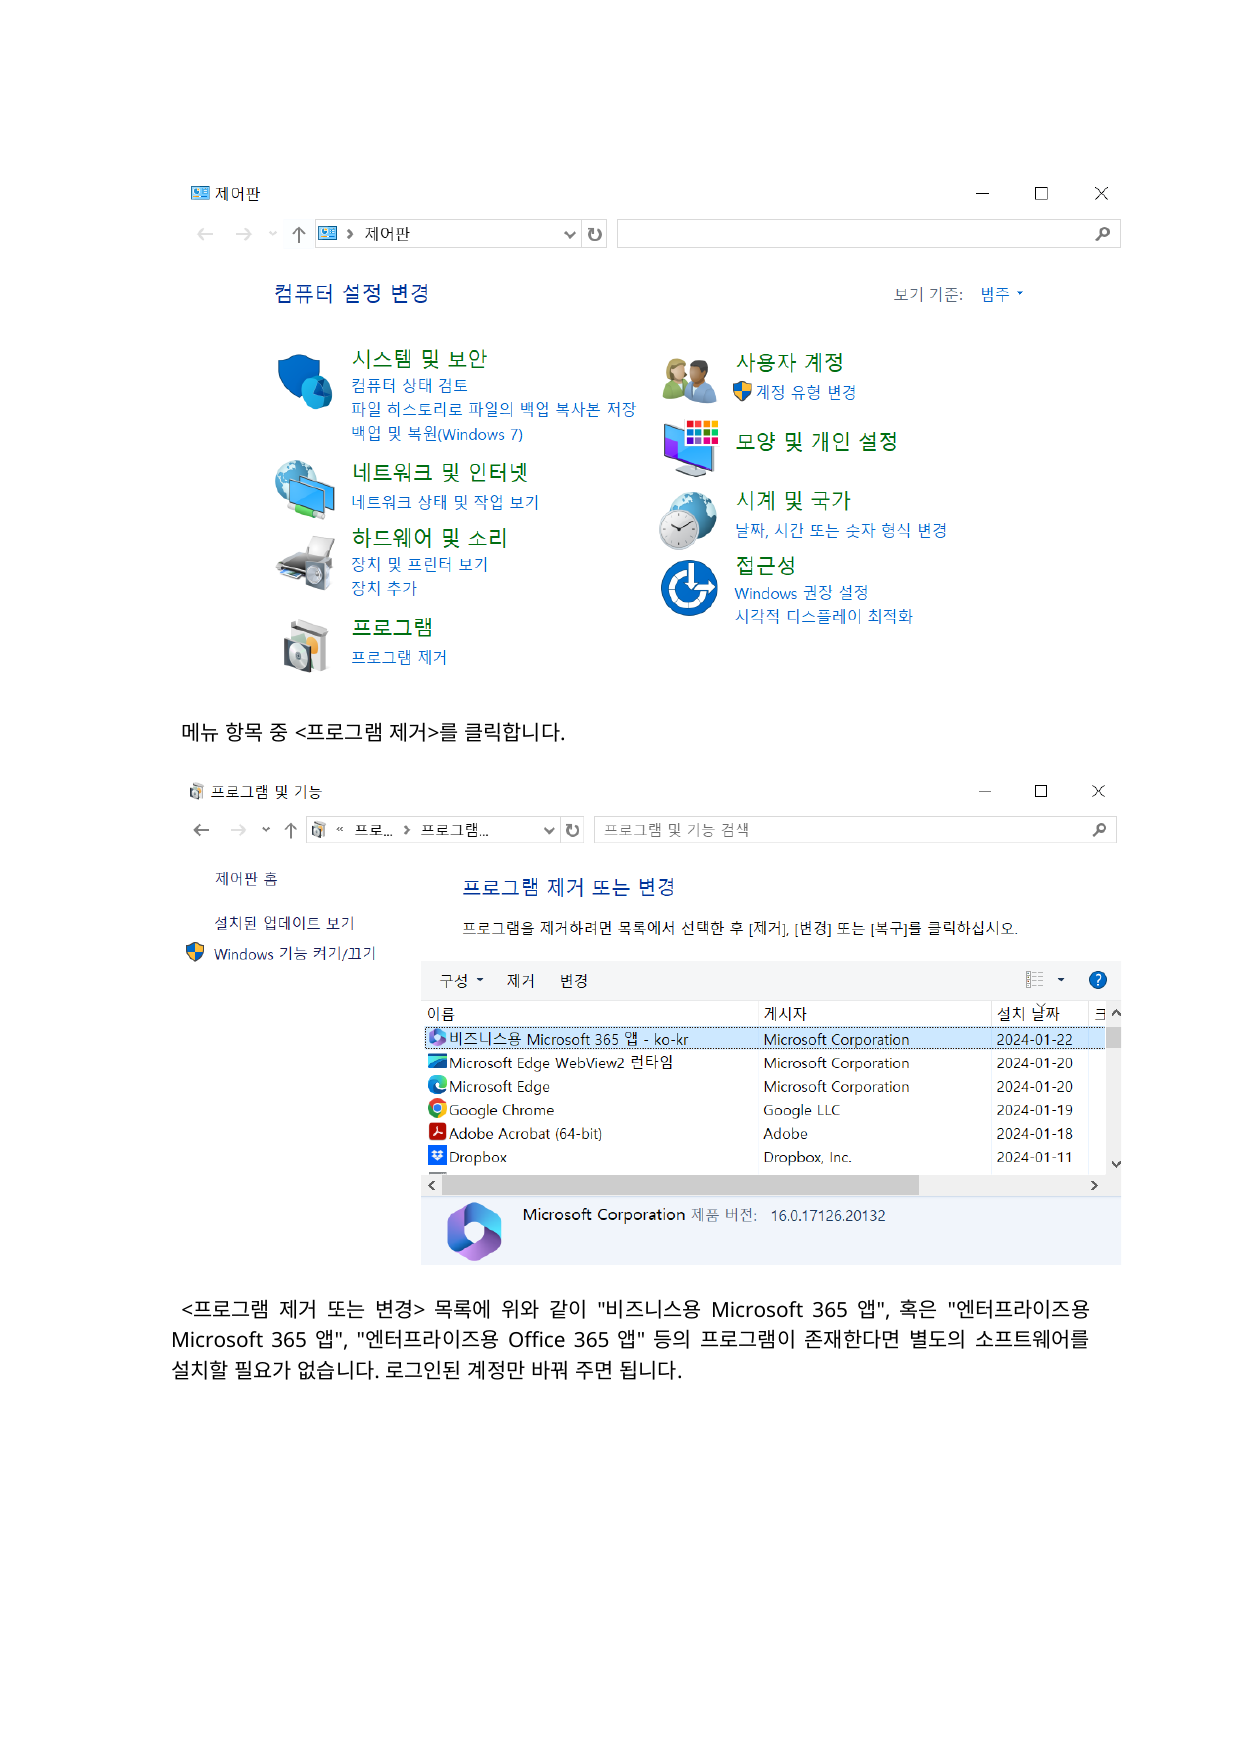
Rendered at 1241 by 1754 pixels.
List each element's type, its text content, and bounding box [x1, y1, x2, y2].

text 메뉴 항목 중 <프로그램 제거>를 클릭합니다. [171, 716, 1090, 746]
picture [181, 177, 1122, 717]
picture [181, 775, 1122, 1265]
text <프로그램 제거 또는 변경> 목록에 위와 같이 "비즈니스용 Microsoft 365 앱", 혹은 "엔터프라이즈용 Microsoft 365 앱", "엔터프라이즈용 Office 365 앱" 등의 프로그램이 존재한다면 별도의 소프트웨어를 설치할 필요가 없습니다. 로그인된 계정만 바꿔 주면 됩니다. [171, 1293, 1090, 1384]
